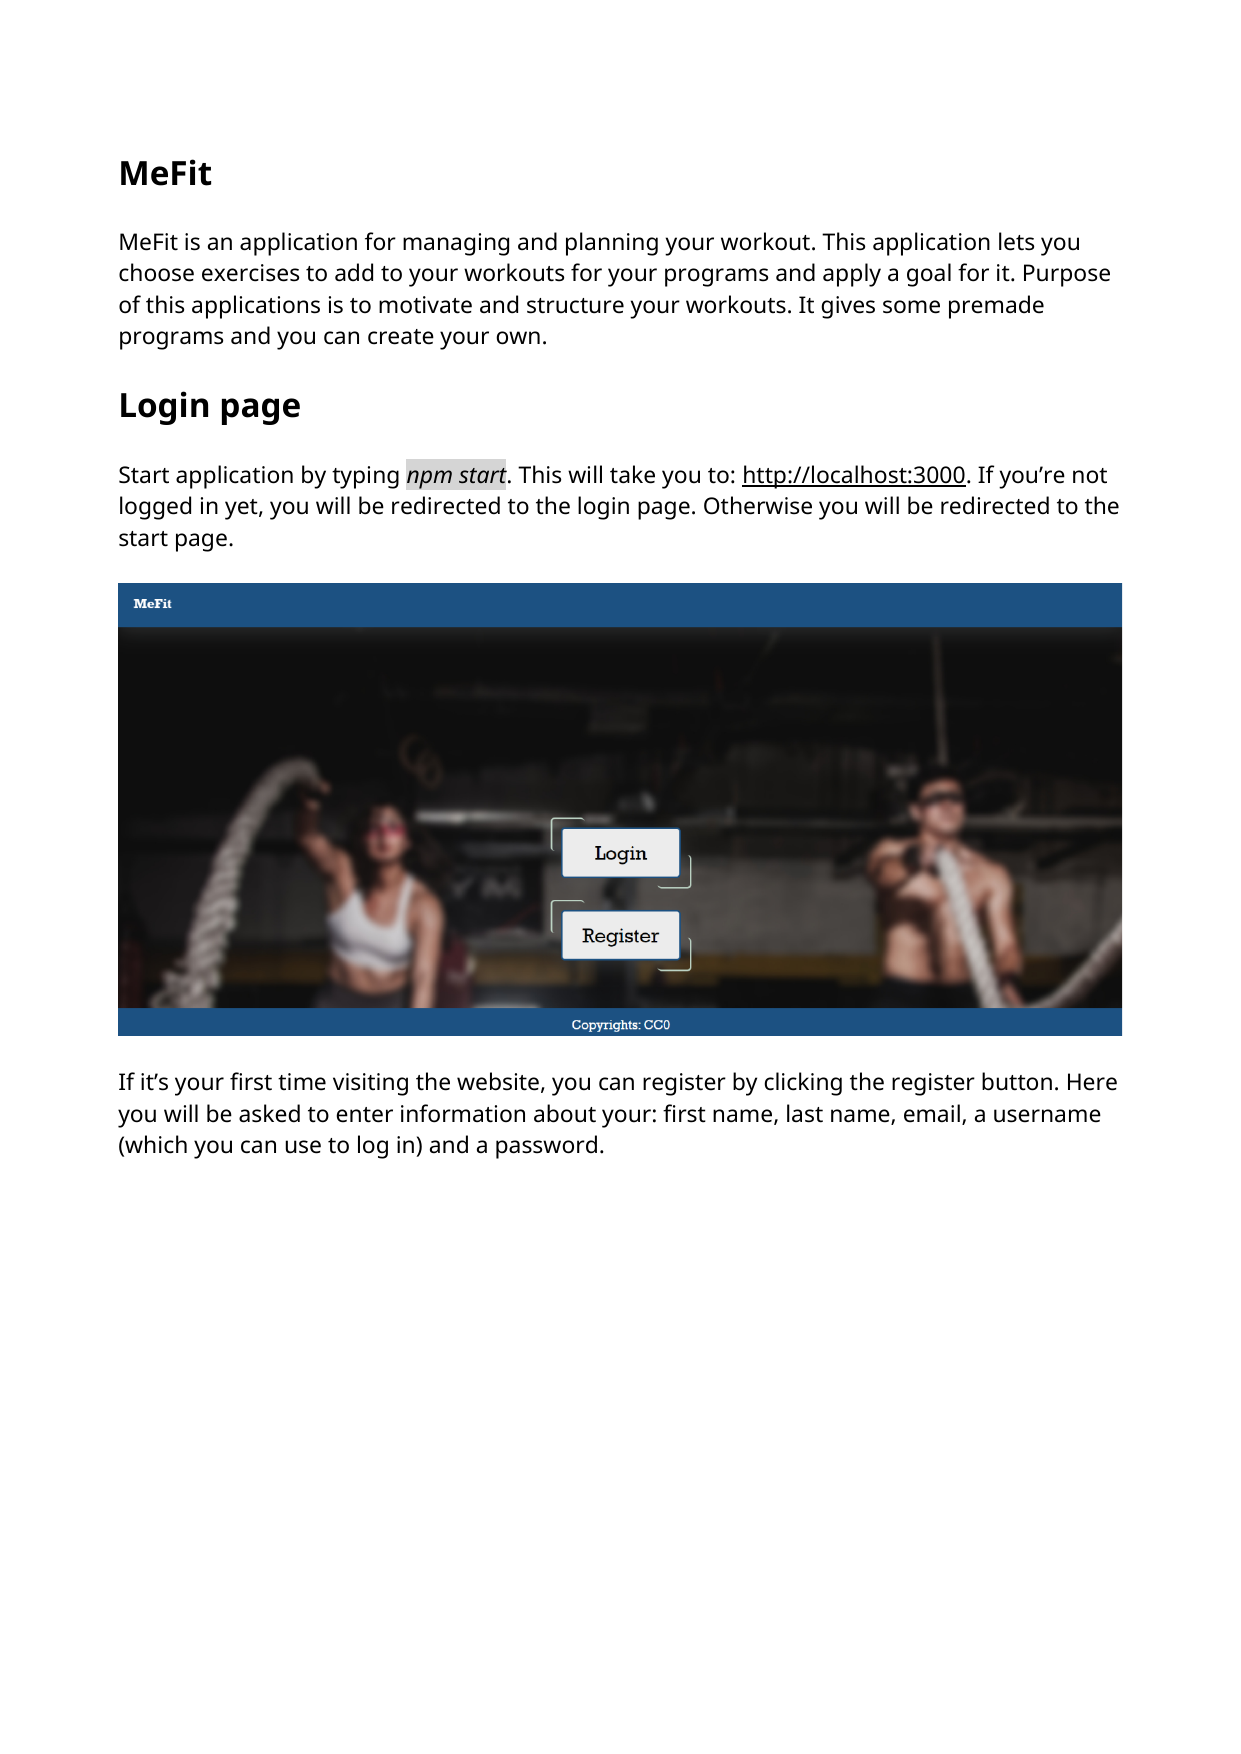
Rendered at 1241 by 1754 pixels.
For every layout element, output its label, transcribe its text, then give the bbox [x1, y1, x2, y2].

picture [118, 583, 1123, 1036]
text If it’s your first time visiting the website, you can register by clicking the register button. Here you will be asked to enter information about your: first name, last name, email, a username (which you can use to log in) and a password. [118, 1066, 1122, 1160]
text MeFit is an application for managing and planning your workout. This application lets you choose exercises to add to your workouts for your programs and apply a goal for it. Purpose of this applications is to motivate and structure your workouts. It gives some premade programs and you can create your own. [118, 226, 1122, 351]
text Start application by typing npm start. This will take you to: http://localhost:3000. If you’re not logged in yet, you will be redirected to the login page. Otherwise you will be redirected to the start page. [118, 459, 1122, 553]
text MeFit [118, 149, 1122, 195]
text Login page [118, 382, 1122, 428]
